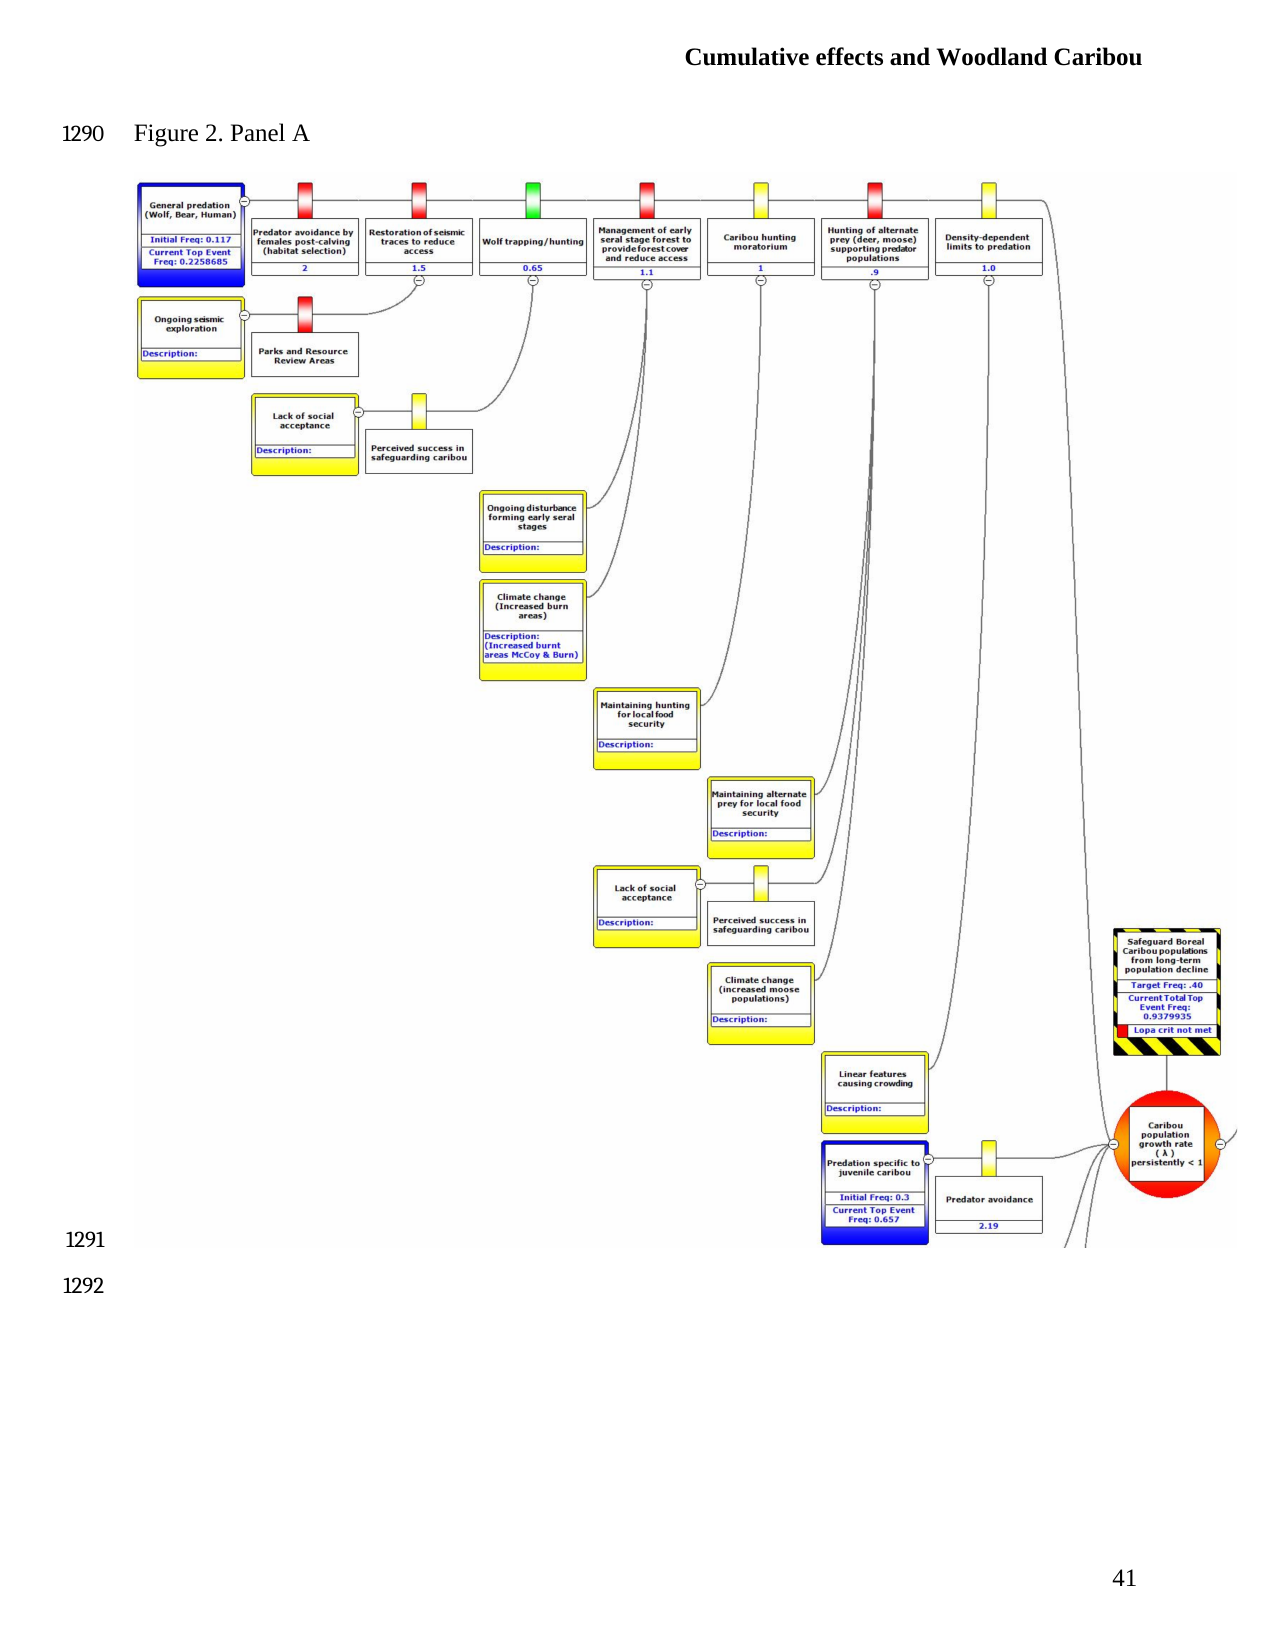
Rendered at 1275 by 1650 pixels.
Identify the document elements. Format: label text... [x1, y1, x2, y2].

text Figure 2. Panel A [133, 118, 1152, 147]
picture [133, 172, 1238, 1248]
